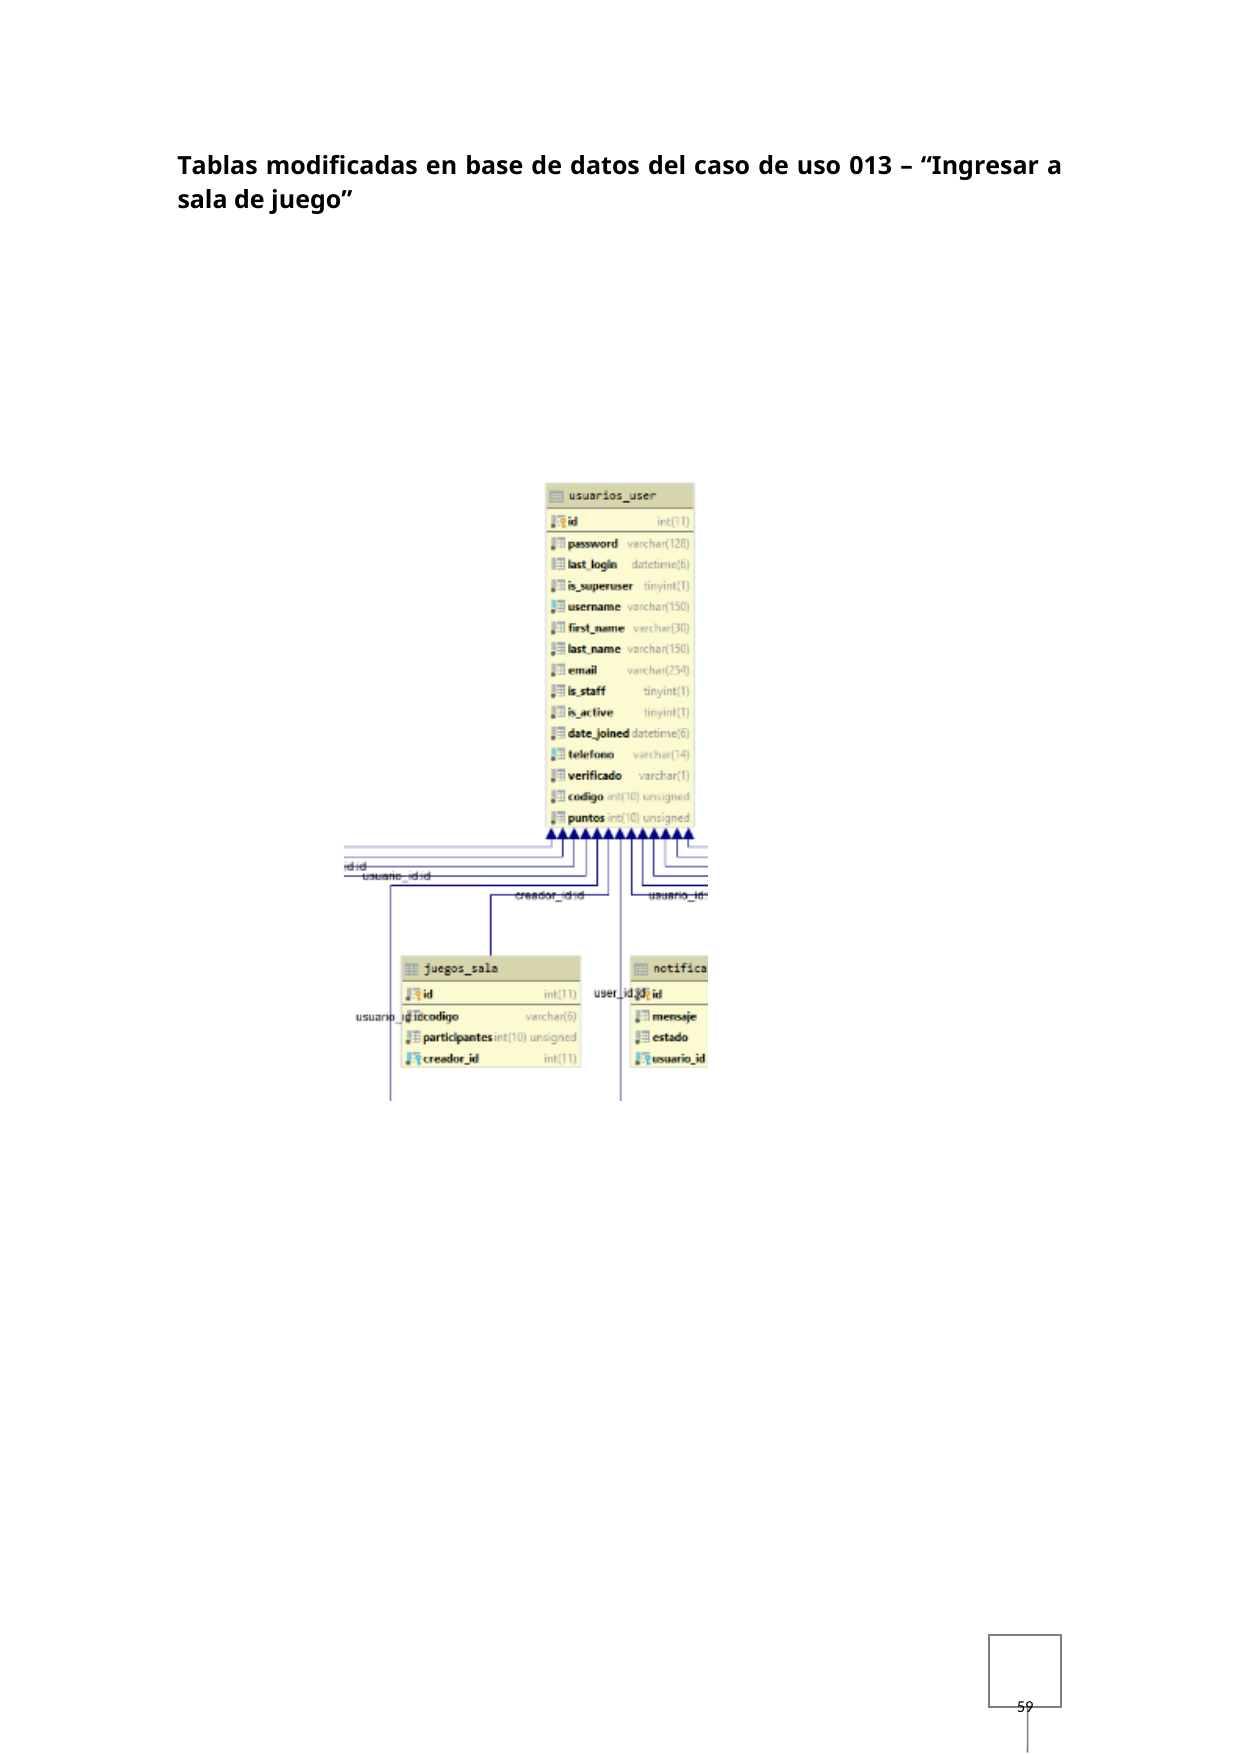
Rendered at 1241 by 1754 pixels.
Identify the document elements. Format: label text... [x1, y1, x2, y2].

text Tablas modificadas en base de datos del caso de uso 013 – “Ingresar a sala de juego” [177, 148, 1063, 216]
picture [343, 482, 708, 1101]
